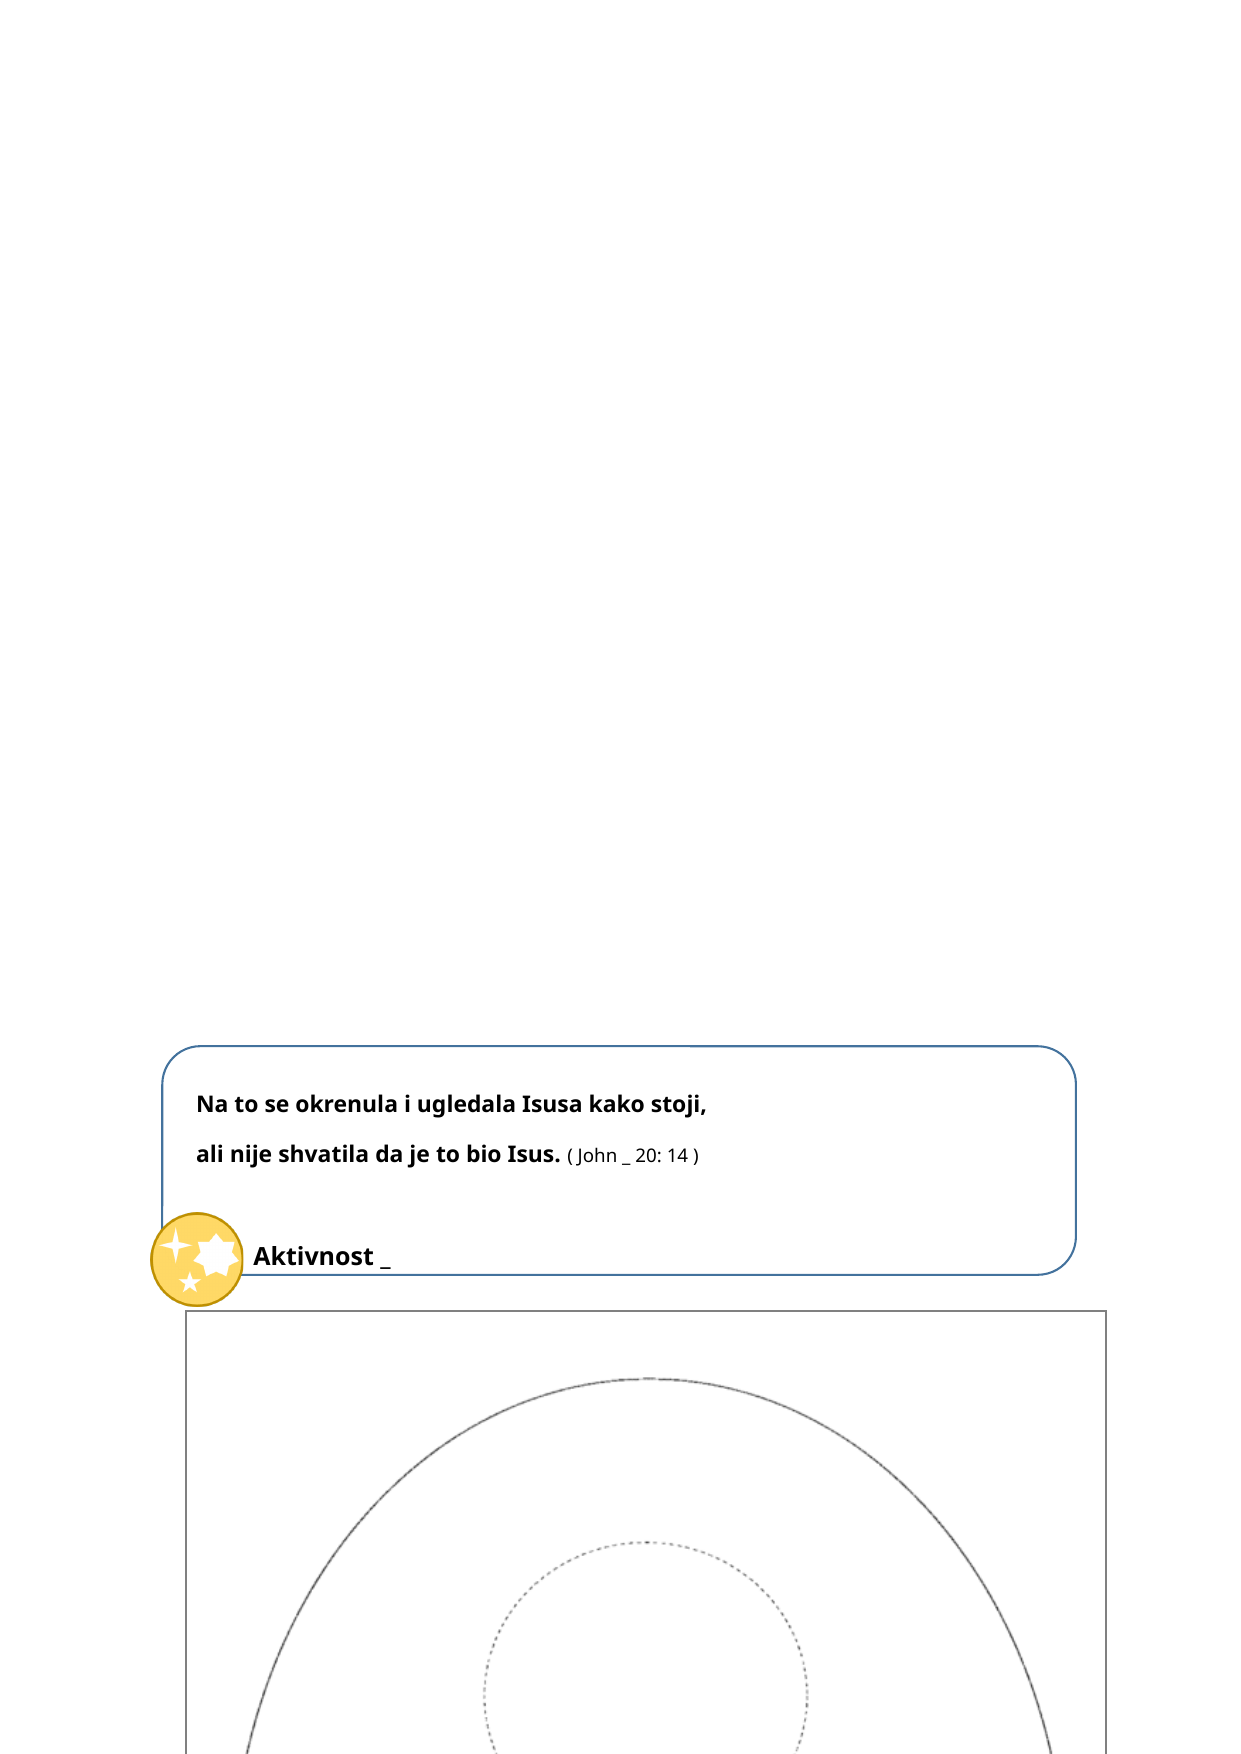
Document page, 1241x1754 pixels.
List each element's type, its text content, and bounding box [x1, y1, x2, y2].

text ali nije shvatila da je to bio Isus. ( John _ 20: 14 ) [150, 1138, 1090, 1169]
text Aktivnost _ [244, 1239, 1090, 1273]
picture [187, 1312, 1105, 1754]
picture [150, 1212, 244, 1307]
text Na to se okrenula i ugledala Isusa kako stoji, [150, 1088, 1090, 1119]
